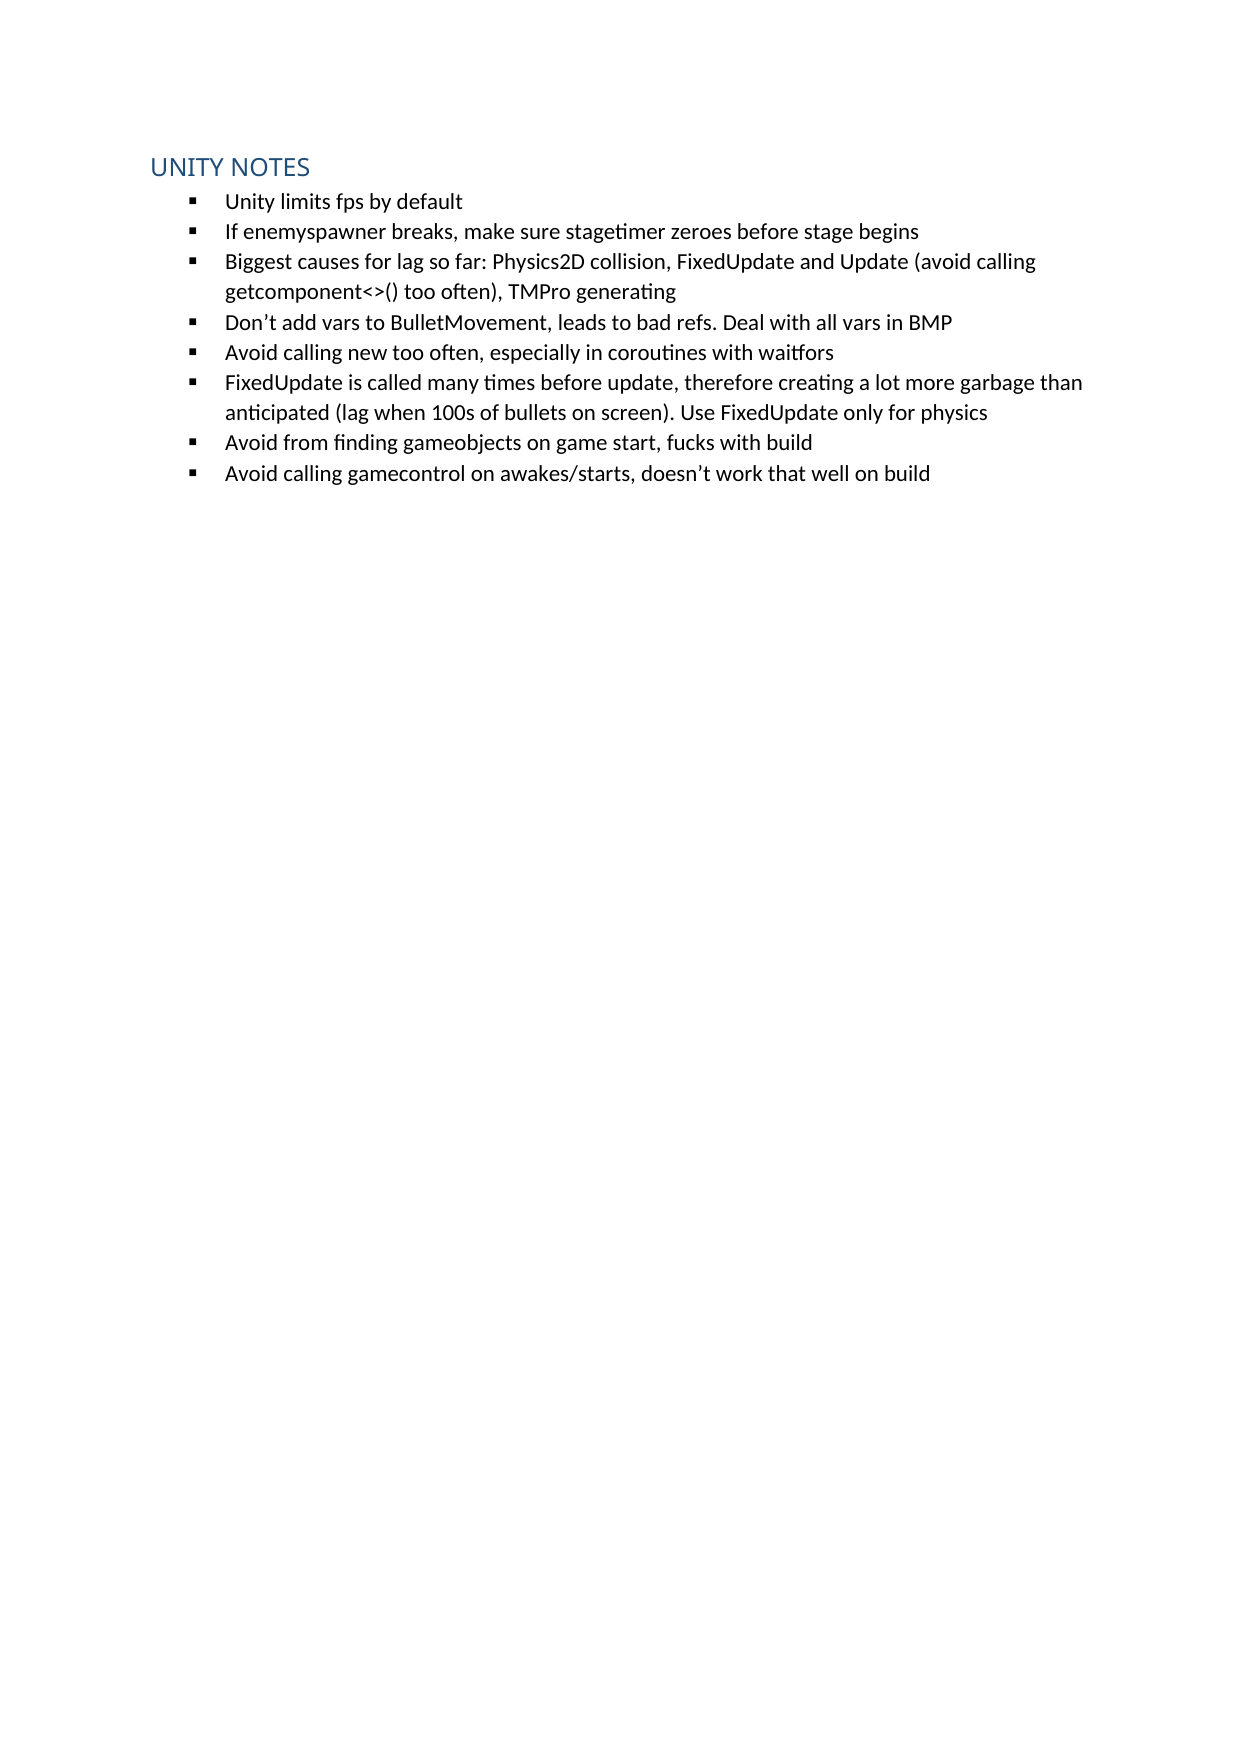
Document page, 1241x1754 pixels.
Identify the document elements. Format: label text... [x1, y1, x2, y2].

list Avoid calling gamecontrol on awakes/starts, doesn’t work that well on build [187, 459, 1090, 487]
list If enemyspawner breaks, make sure stagetimer zeroes before stage begins [187, 217, 1090, 245]
list FixedUpdate is called many times before update, therefore creating a lot more garbage than anticipated (lag when 100s of bullets on screen). Use FixedUpdate only for physics [187, 368, 1090, 426]
list Biggest causes for lag so far: Physics2D collision, FixedUpdate and Update (avoid calling getcomponent<>() too often), TMPro generating [187, 247, 1090, 305]
list Avoid calling new too often, especially in coroutines with waitfors [187, 338, 1090, 366]
list Don’t add vars to BulletMovement, leads to bad refs. Deal with all vars in BMP [187, 308, 1090, 336]
list Unity limits fps by default [187, 187, 1090, 215]
subtitle UNITY NOTES [150, 150, 1090, 184]
list Avoid from finding gameobjects on game start, fucks with build [187, 428, 1090, 456]
